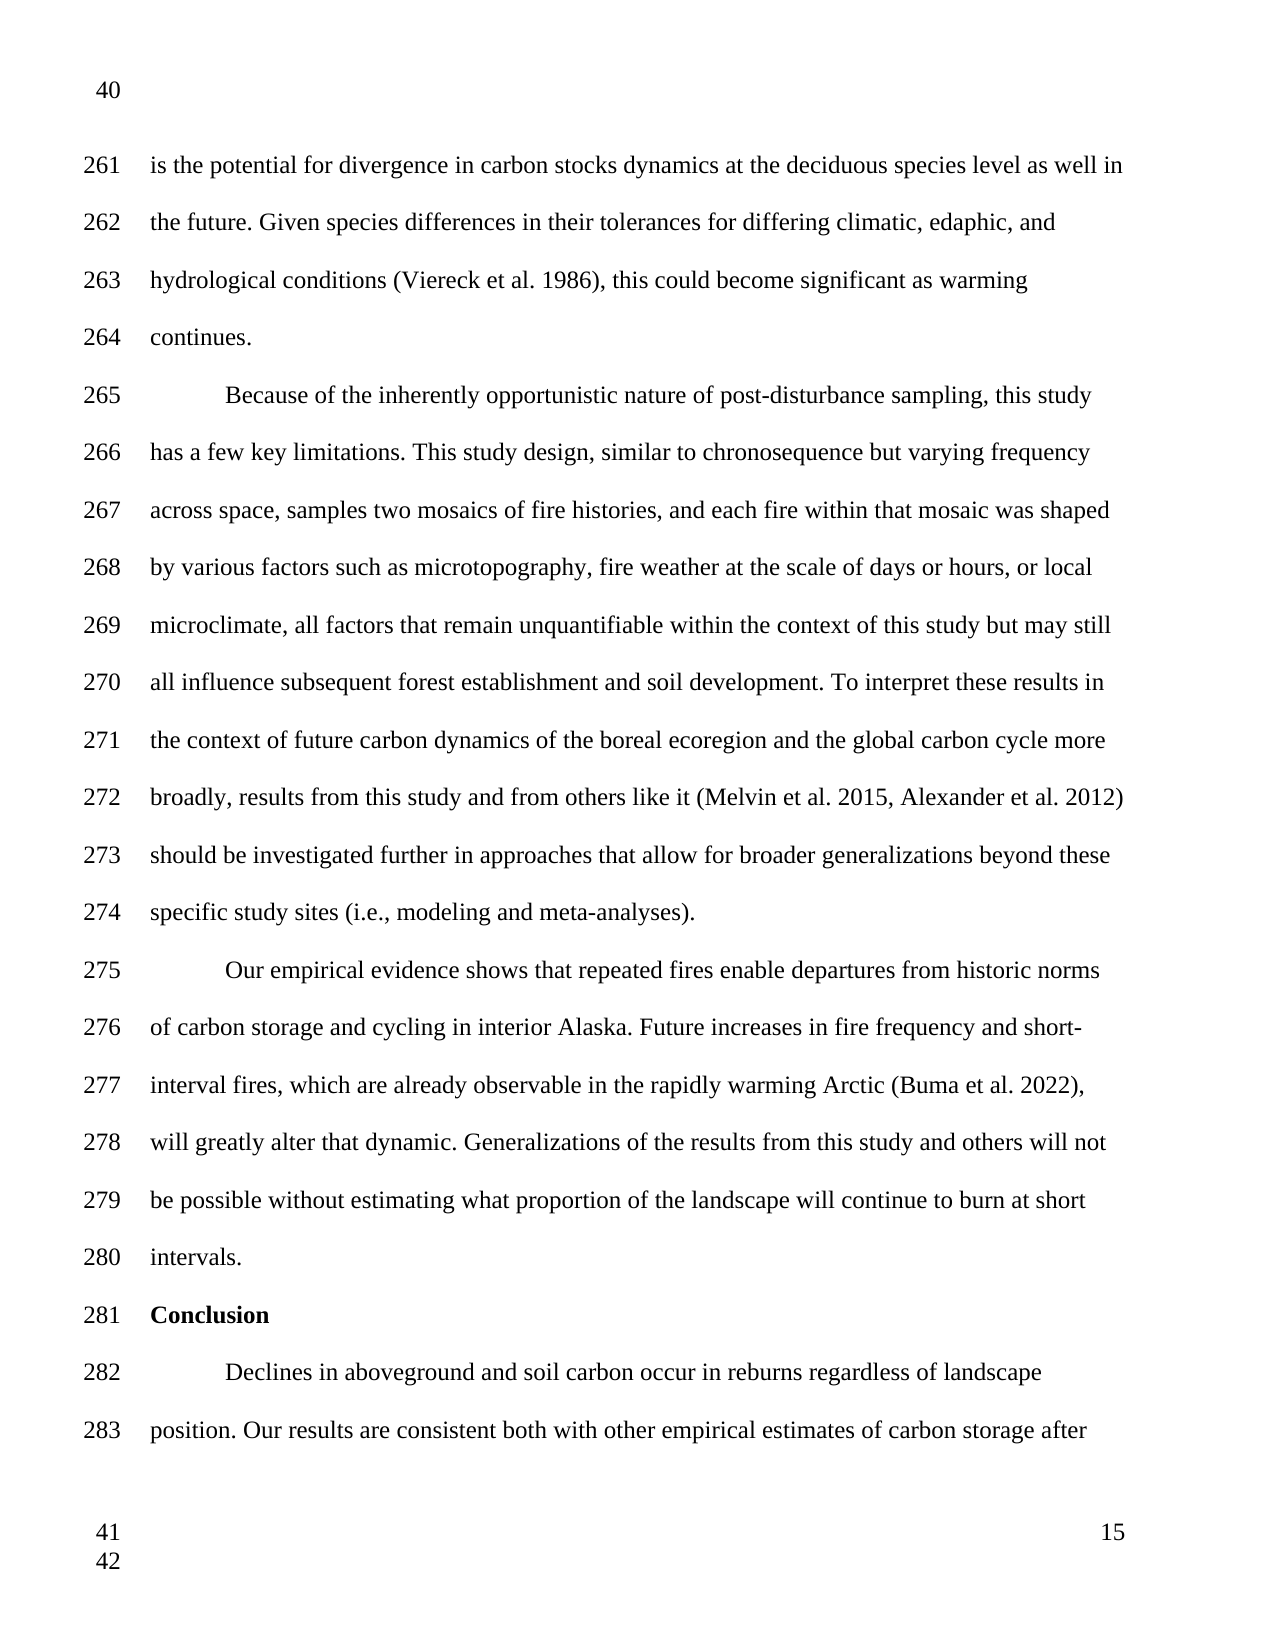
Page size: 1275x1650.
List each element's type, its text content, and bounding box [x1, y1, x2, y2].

text Because of the inherently opportunistic nature of post-disturbance sampling, this study has a few key limitations. This study design, similar to chronosequence but varying frequency across space, samples two mosaics of fire histories, and each fire within that mosaic was shaped by various factors such as microtopography, fire weather at the scale of days or hours, or local microclimate, all factors that remain unquantifiable within the context of this study but may still all influence subsequent forest establishment and soil development. To interpret these results in the context of future carbon dynamics of the boreal ecoregion and the global carbon cycle more broadly, results from this study and from others like it (Melvin et al. 2015, Alexander et al. 2012) should be investigated further in approaches that allow for broader generalizations beyond these specific study sites (i.e., modeling and meta-analyses). [150, 380, 1125, 926]
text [150, 1357, 1125, 1444]
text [150, 150, 1125, 351]
text Our empirical evidence shows that repeated fires enable departures from historic norms of carbon storage and cycling in interior Alaska. Future increases in fire frequency and short-interval fires, which are already observable in the rapidly warming Arctic (Buma et al. 2022), will greatly alter that dynamic. Generalizations of the results from this study and others will not be possible without estimating what proportion of the landscape will continue to burn at short intervals. [150, 955, 1125, 1271]
subtitle Conclusion [150, 1300, 1125, 1329]
